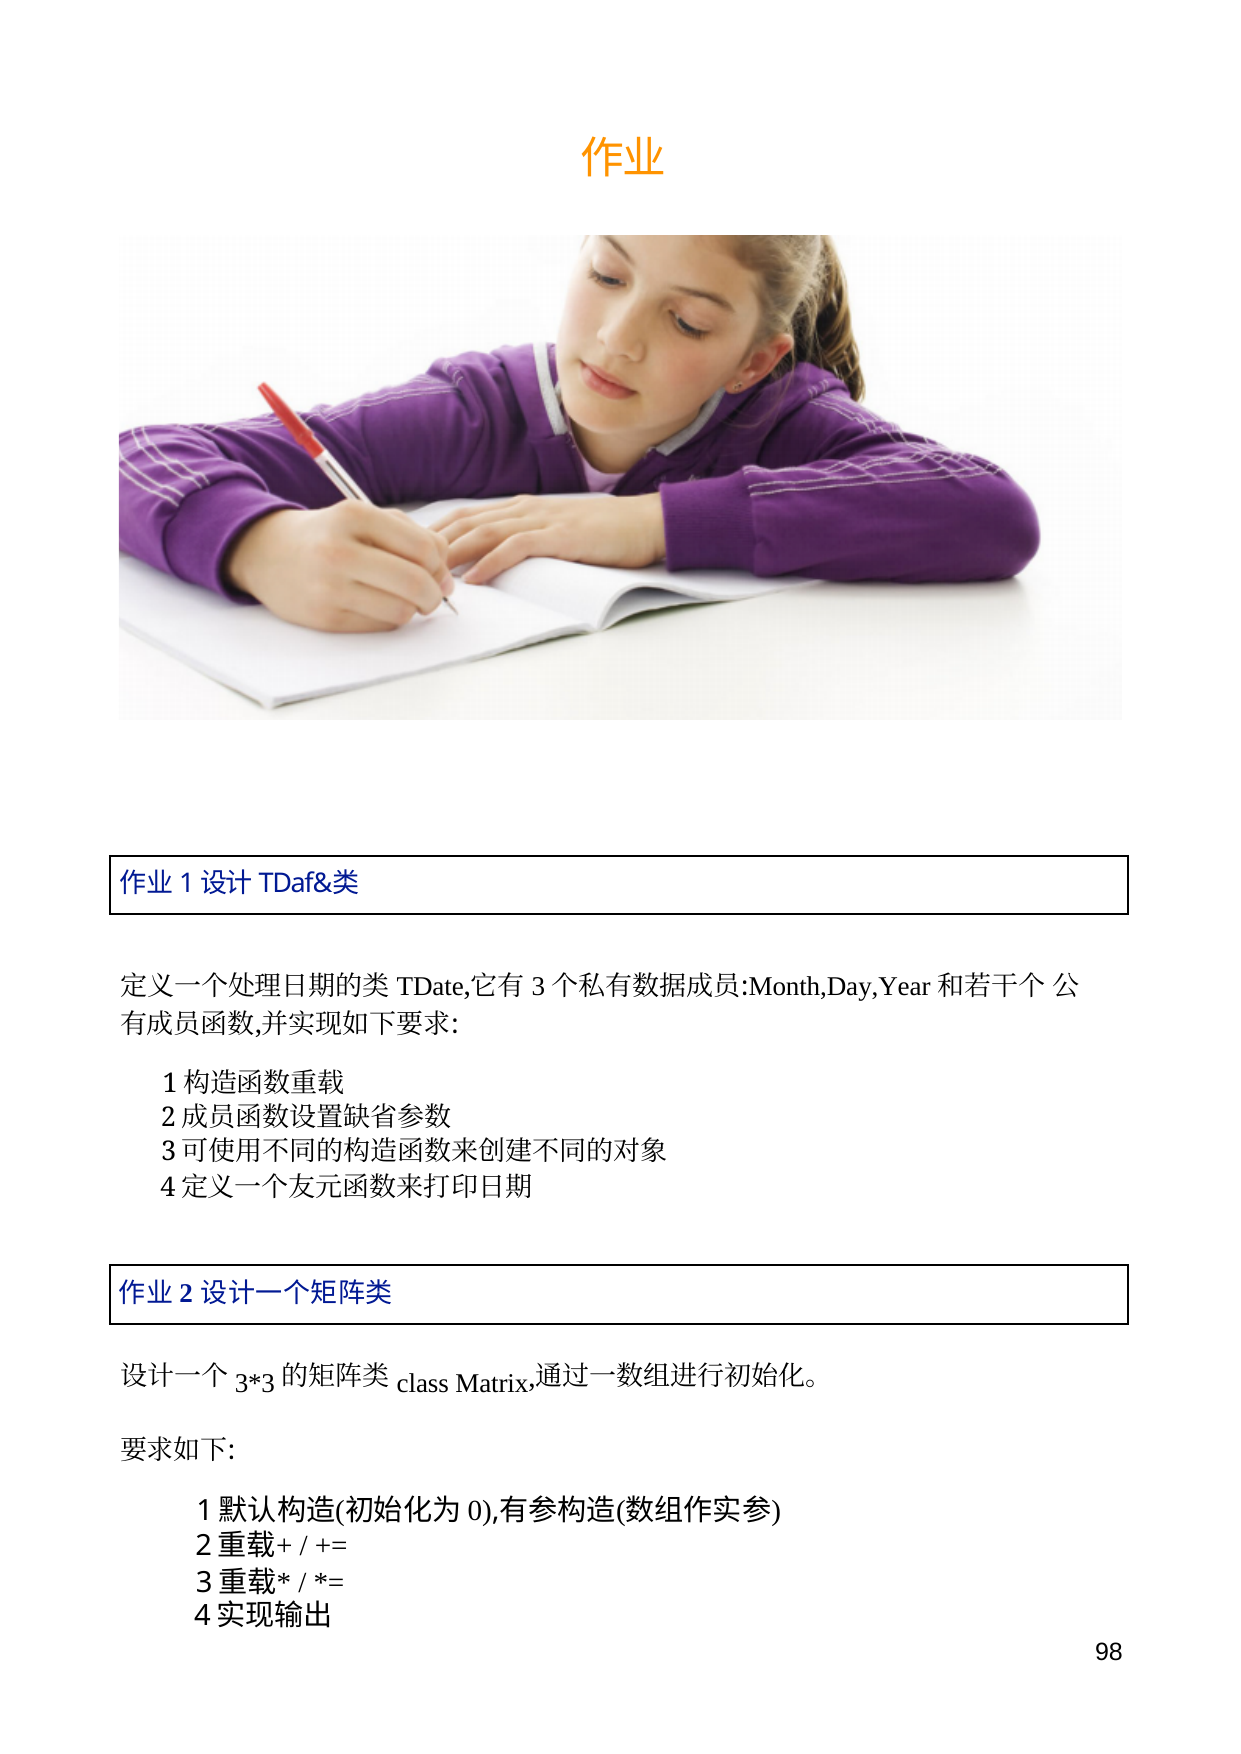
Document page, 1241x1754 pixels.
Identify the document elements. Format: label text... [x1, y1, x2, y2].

picture [118, 235, 1122, 720]
table_header 作业2 设计一个矩阵类 [111, 1266, 1127, 1323]
text 4定义一个友元函数来打印日期 [160, 1168, 1131, 1203]
text 定义一个处理日期的类 TDate,它有 3 个私有数据成员:Month,Day,Year 和若干个 公 有成员函数,并实现如下要求: [120, 964, 1110, 1042]
text 作业 [580, 134, 1131, 182]
text 要求如下: [120, 1431, 1131, 1467]
text 1默认构造(初始化为 0),有参构造(数组作实参) [196, 1493, 1131, 1528]
table_header 作业1 设计TDaf&类 [111, 857, 1127, 913]
text 4实现输出 [194, 1600, 1131, 1632]
text 3重载* / *= [196, 1563, 1131, 1600]
text 1构造函数重载 [162, 1064, 1131, 1099]
text 2成员函数设置缺省参数 [161, 1099, 1131, 1133]
text 3可使用不同的构造函数来创建不同的对象 [161, 1133, 1131, 1168]
text 设计一个 3*3 的矩阵类 class Matrix,通过一数组进行初始化。 [120, 1369, 1131, 1431]
text 2重载+ / += [195, 1528, 1131, 1563]
